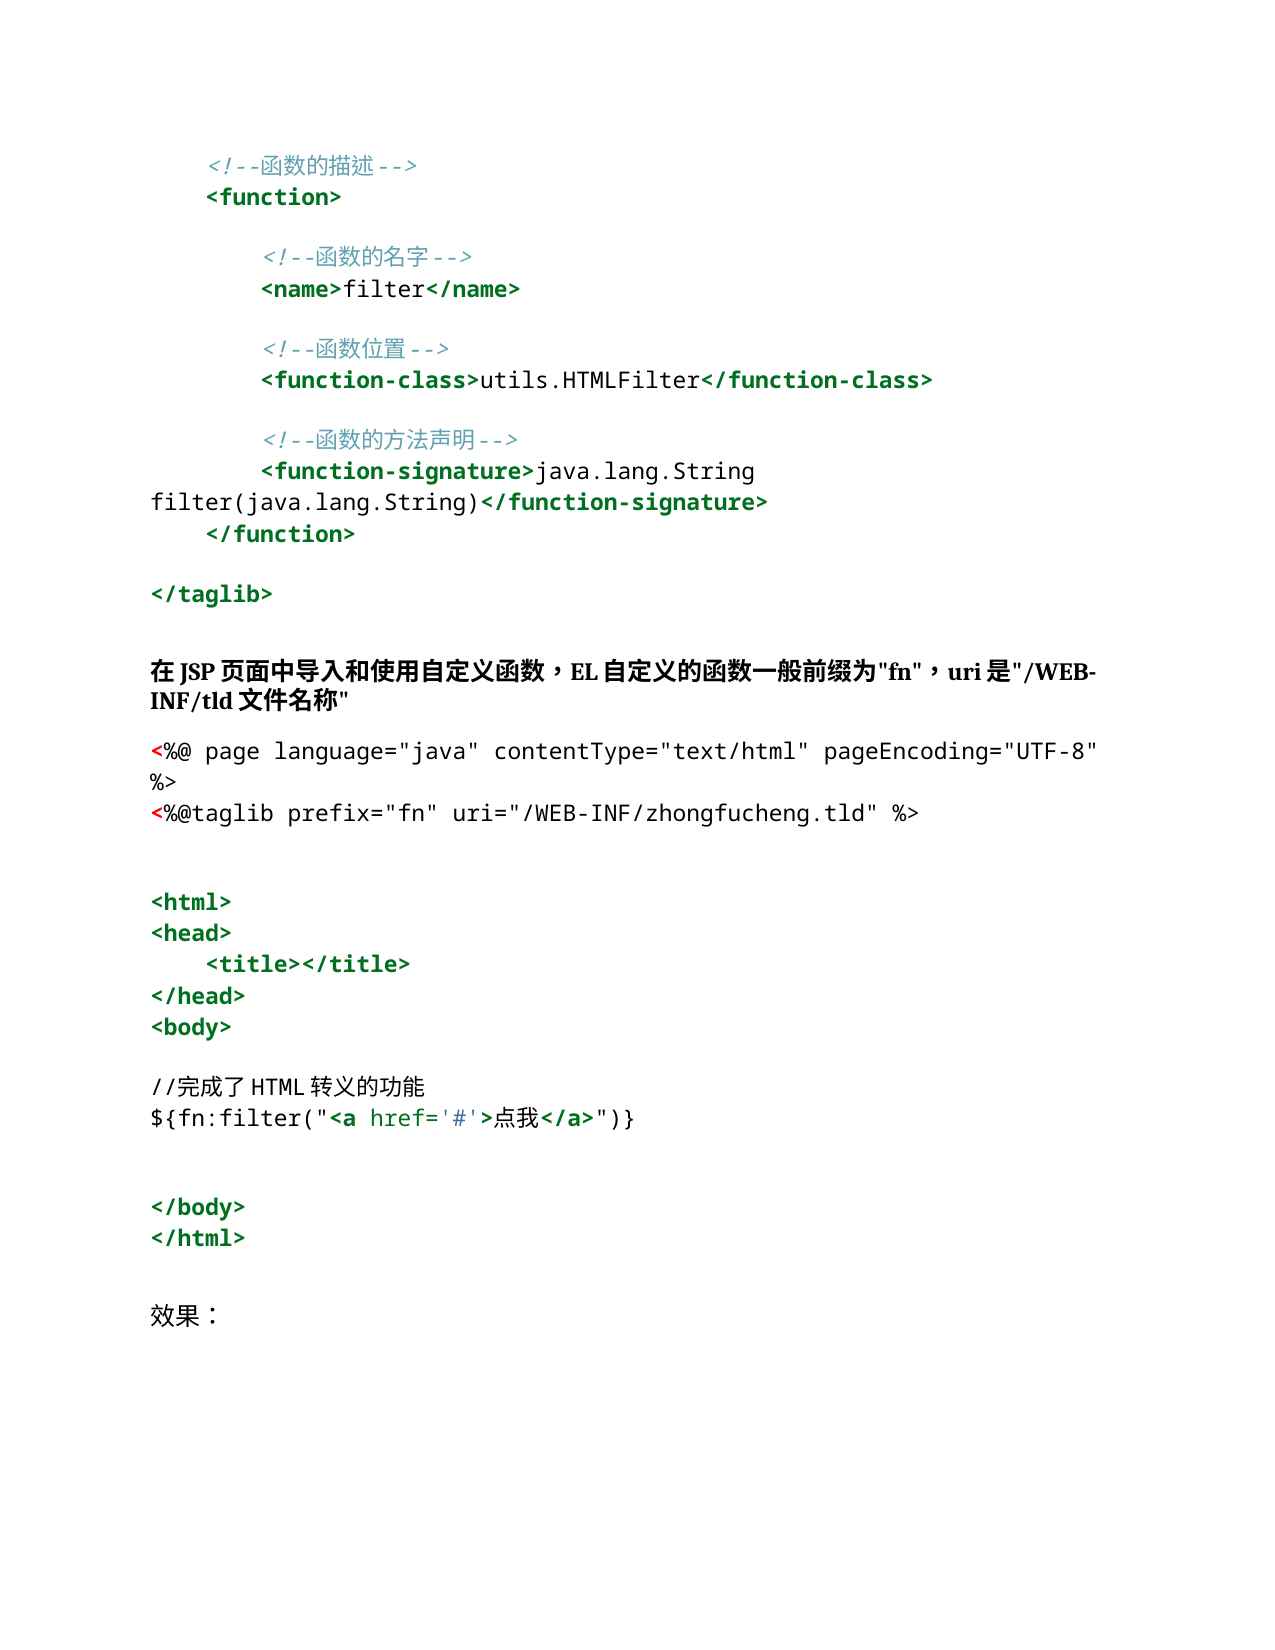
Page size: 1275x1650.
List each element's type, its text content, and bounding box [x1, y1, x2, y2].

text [150, 150, 1125, 637]
text <%@ page language="java" contentType="text/html" pageEncoding="UTF-8" %> <%@taglib prefix="fn" uri="/WEB-INF/zhongfucheng.tld" %> <html> <head> <title></title> </head> <body> //完成了HTML转义的功能 ${fn:filter("<a href='#'>点我</a>")} </body> </html> [150, 734, 1125, 1282]
text 效果： [150, 1303, 1125, 1332]
text 在JSP页面中导入和使用自定义函数，EL自定义的函数一般前缀为"fn"，uri是"/WEB-INF/tld文件名称" [150, 658, 1125, 716]
